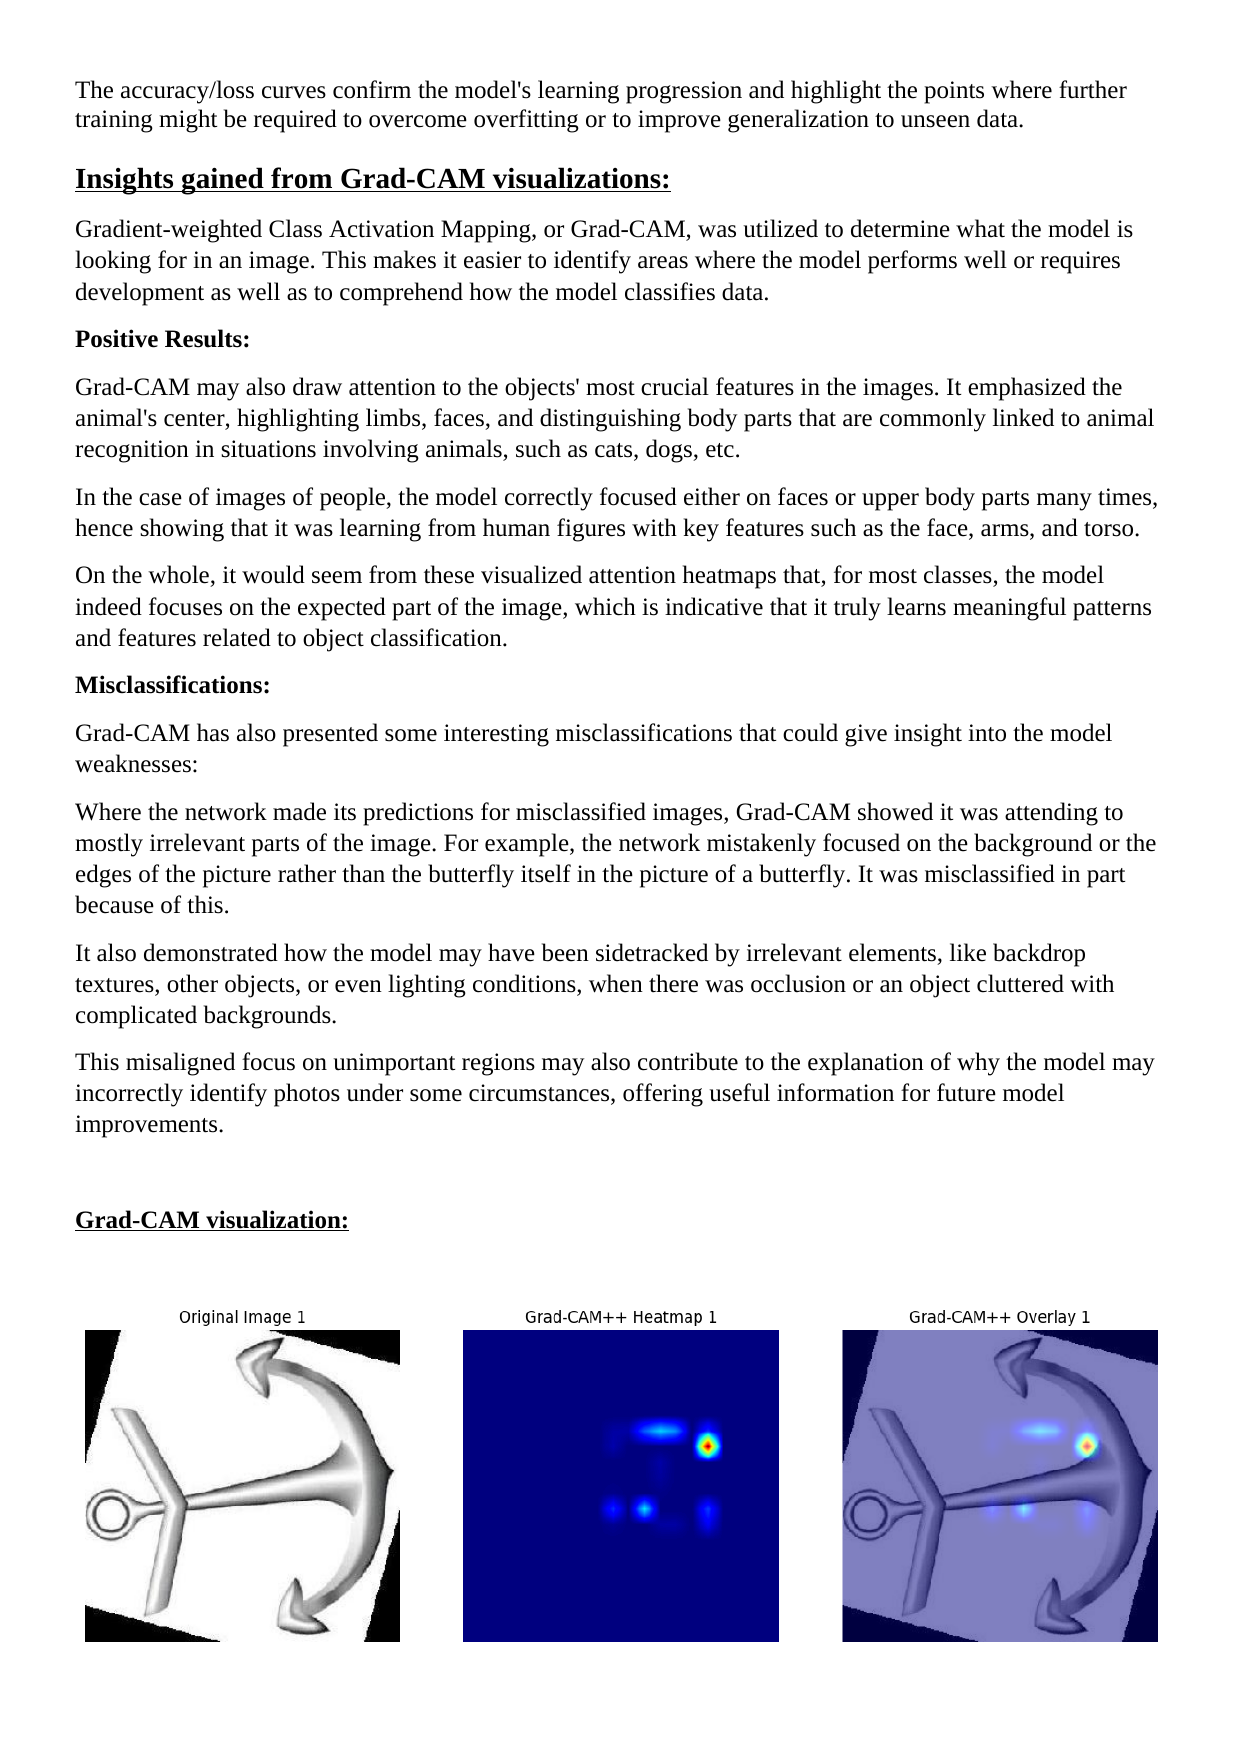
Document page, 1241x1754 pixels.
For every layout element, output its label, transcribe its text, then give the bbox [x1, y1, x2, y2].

text Grad-CAM may also draw attention to the objects' most crucial features in the images. It emphasized the animal's center, highlighting limbs, faces, and distinguishing body parts that are commonly linked to animal recognition in situations involving animals, such as cats, dogs, etc. [75, 372, 1165, 463]
picture [75, 1300, 1166, 1651]
text Grad-CAM has also presented some interesting misclassifications that could give insight into the model weaknesses: [75, 718, 1165, 778]
text This misaligned focus on unimportant regions may also contribute to the explanation of why the model may incorrectly identify photos under some circumstances, offering useful information for future model improvements. [75, 1047, 1165, 1138]
text In the case of images of people, the model correctly focused either on faces or upper body parts many times, hence showing that it was learning from human figures with key features such as the face, arms, and torso. [75, 482, 1165, 542]
text Misclassifications: [75, 670, 1165, 699]
text Insights gained from Grad-CAM visualizations: [75, 162, 1165, 195]
text It also demonstrated how the model may have been sidetracked by irrelevant elements, like backdrop textures, other objects, or even lighting conditions, when there was occlusion or an object cluttered with complicated backgrounds. [75, 938, 1165, 1028]
text Positive Results: [75, 324, 1165, 353]
text Gradient-weighted Class Activation Mapping, or Grad-CAM, was utilized to determine what the model is looking for in an image. This makes it easier to identify areas where the model performs well or requires development as well as to comprehend how the model classifies data. [75, 214, 1165, 305]
text On the whole, it would seem from these visualized attention heatmaps that, for most classes, the model indeed focuses on the expected part of the image, which is indicative that it truly learns meaningful patterns and features related to object classification. [75, 561, 1165, 651]
text Grad-CAM visualization: [75, 1205, 1165, 1234]
text Where the network made its predictions for misclassified images, Grad-CAM showed it was attending to mostly irrelevant parts of the image. For example, the network mistakenly focused on the background or the edges of the picture rather than the butterfly itself in the picture of a butterfly. It was misclassified in part because of this. [75, 797, 1165, 919]
text The accuracy/loss curves confirm the model's learning progression and highlight the points where further training might be required to overcome overfitting or to improve generalization to unseen data. [75, 75, 1165, 132]
